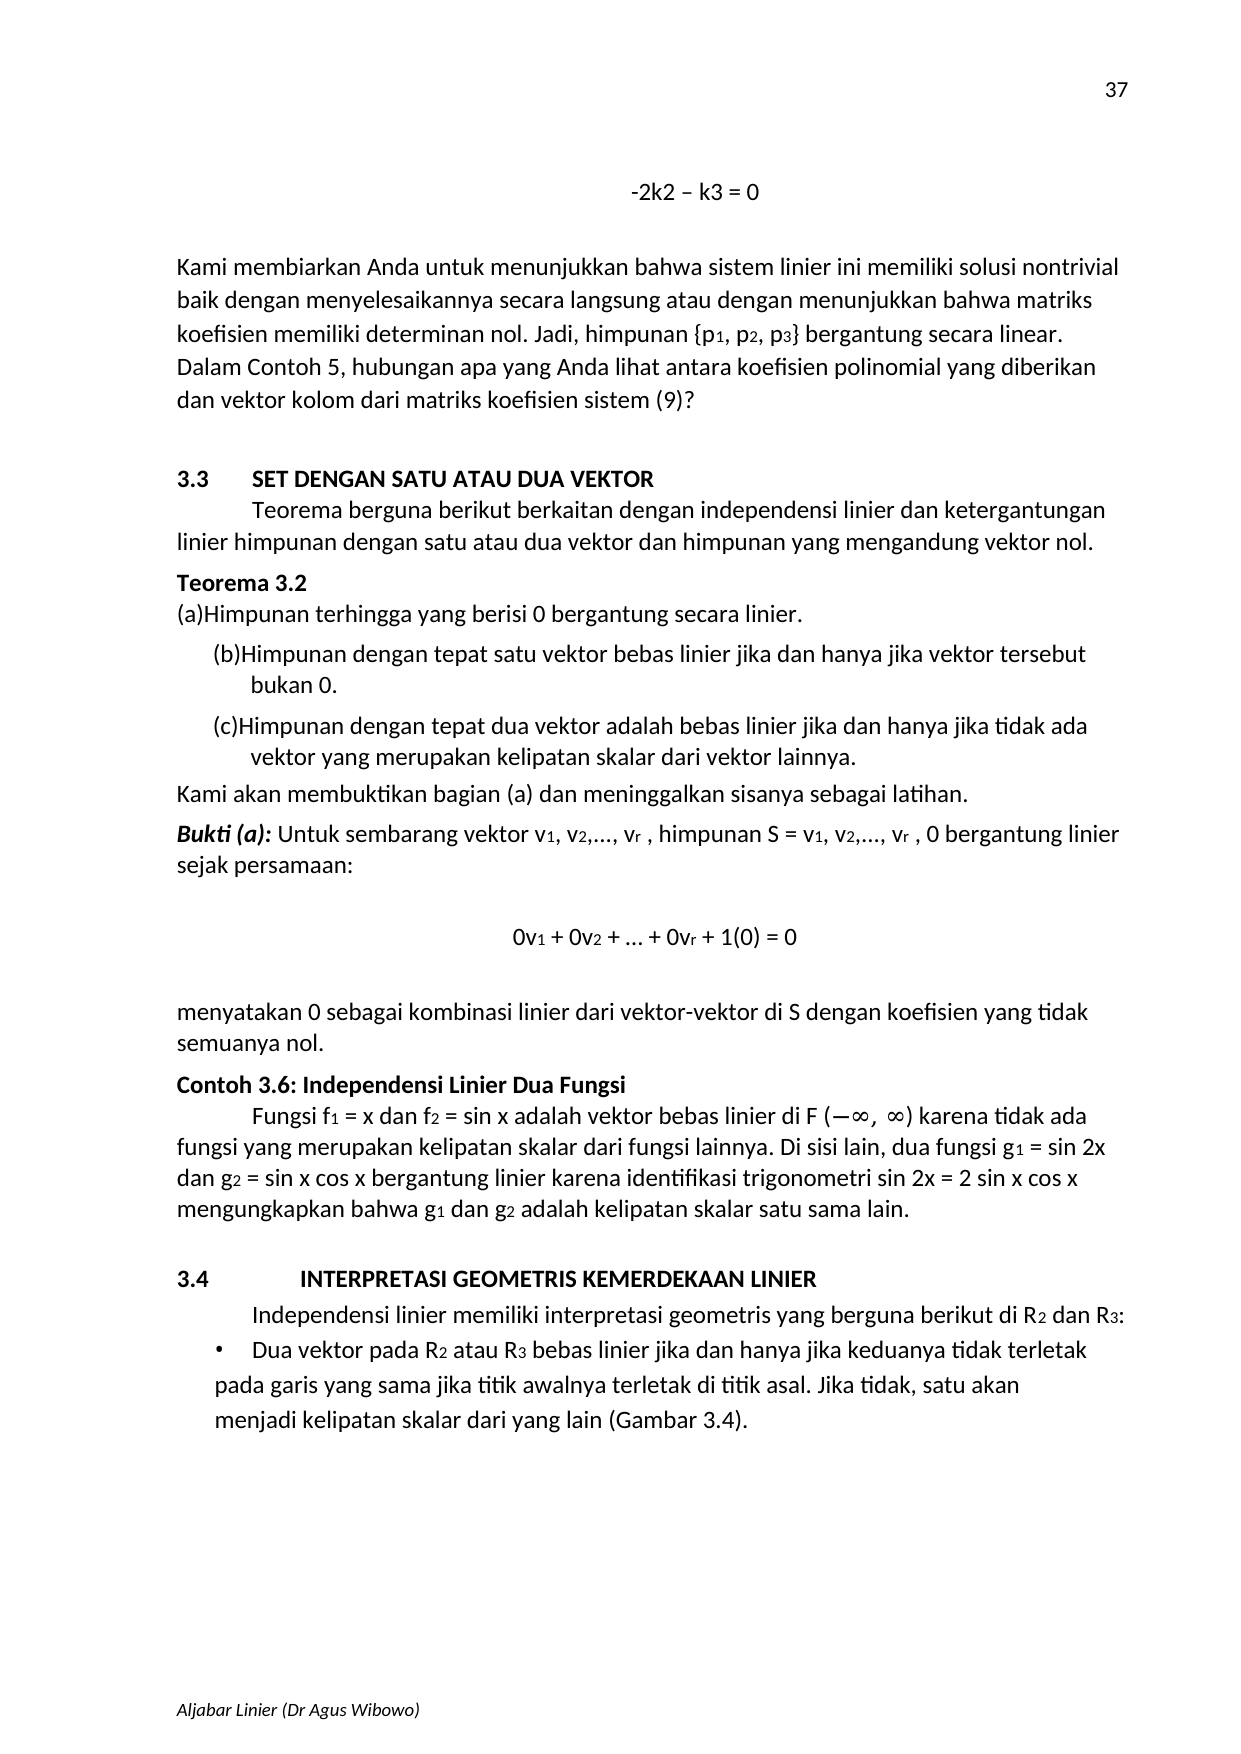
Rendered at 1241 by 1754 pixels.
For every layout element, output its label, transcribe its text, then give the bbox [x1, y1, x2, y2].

text Contoh 3.6: Independensi Linier Dua Fungsi Fungsi f1 = x dan f2 = sin x adalah vektor bebas linier di F (−∞, ∞) karena tidak ada fungsi yang merupakan kelipatan skalar dari fungsi lainnya. Di sisi lain, dua fungsi g1 = sin 2x dan g2 = sin x cos x bergantung linier karena identifikasi trigonometri sin 2x = 2 sin x cos x mengungkapkan bahwa g1 dan g2 adalah kelipatan skalar satu sama lain. [177, 1069, 1131, 1224]
text 3.4 INTERPRETASI GEOMETRIS KEMERDEKAAN LINIER Independensi linier memiliki interpretasi geometris yang berguna berikut di R2 dan R3: • Dua vektor pada R2 atau R3 bebas linier jika dan hanya jika keduanya tidak terletak pada garis yang sama jika titik awalnya terletak di titik asal. Jika tidak, satu akan menjadi kelipatan skalar dari yang lain (Gambar 3.4). [177, 1260, 1131, 1436]
text menyatakan 0 sebagai kombinasi linier dari vektor-vektor di S dengan koefisien yang tidak semuanya nol. [177, 996, 1131, 1057]
text Bukti (a): Untuk sembarang vektor v1, v2,..., vr , himpunan S = v1, v2,..., vr , 0 bergantung linier sejak persamaan: [177, 818, 1131, 879]
text Kami membiarkan Anda untuk menunjukkan bahwa sistem linier ini memiliki solusi nontrivial baik dengan menyelesaikannya secara langsung atau dengan menunjukkan bahwa matriks koefisien memiliki determinan nol. Jadi, himpunan {p1, p2, p3} bergantung secara linear. Dalam Contoh 5, hubungan apa yang Anda lihat antara koefisien polinomial yang diberikan dan vektor kolom dari matriks koefisien sistem (9)? [177, 251, 1131, 415]
text (b)Himpunan dengan tepat satu vektor bebas linier jika dan hanya jika vektor tersebut bukan 0. [213, 639, 1131, 700]
text 37 [150, 79, 1128, 102]
text Aljabar Linier (Dr Agus Wibowo) [177, 1702, 1131, 1720]
text Kami akan membuktikan bagian (a) dan meninggalkan sisanya sebagai latihan. [177, 782, 1131, 807]
text -2k2 – k3 = 0 [150, 181, 759, 206]
text (c)Himpunan dengan tepat dua vektor adalah bebas linier jika dan hanya jika tidak ada vektor yang merupakan kelipatan skalar dari vektor lainnya. [213, 710, 1131, 772]
text 3.3 SET DENGAN SATU ATAU DUA VEKTOR Teorema berguna berikut berkaitan dengan independensi linier dan ketergantungan linier himpunan dengan satu atau dua vektor dan himpunan yang mengandung vektor nol. [177, 463, 1131, 557]
text 0v1 + 0v2 + … + 0vr + 1(0) = 0 [150, 925, 797, 950]
text Teorema 3.2 (a)Himpunan terhingga yang berisi 0 bergantung secara linier. [177, 567, 861, 629]
